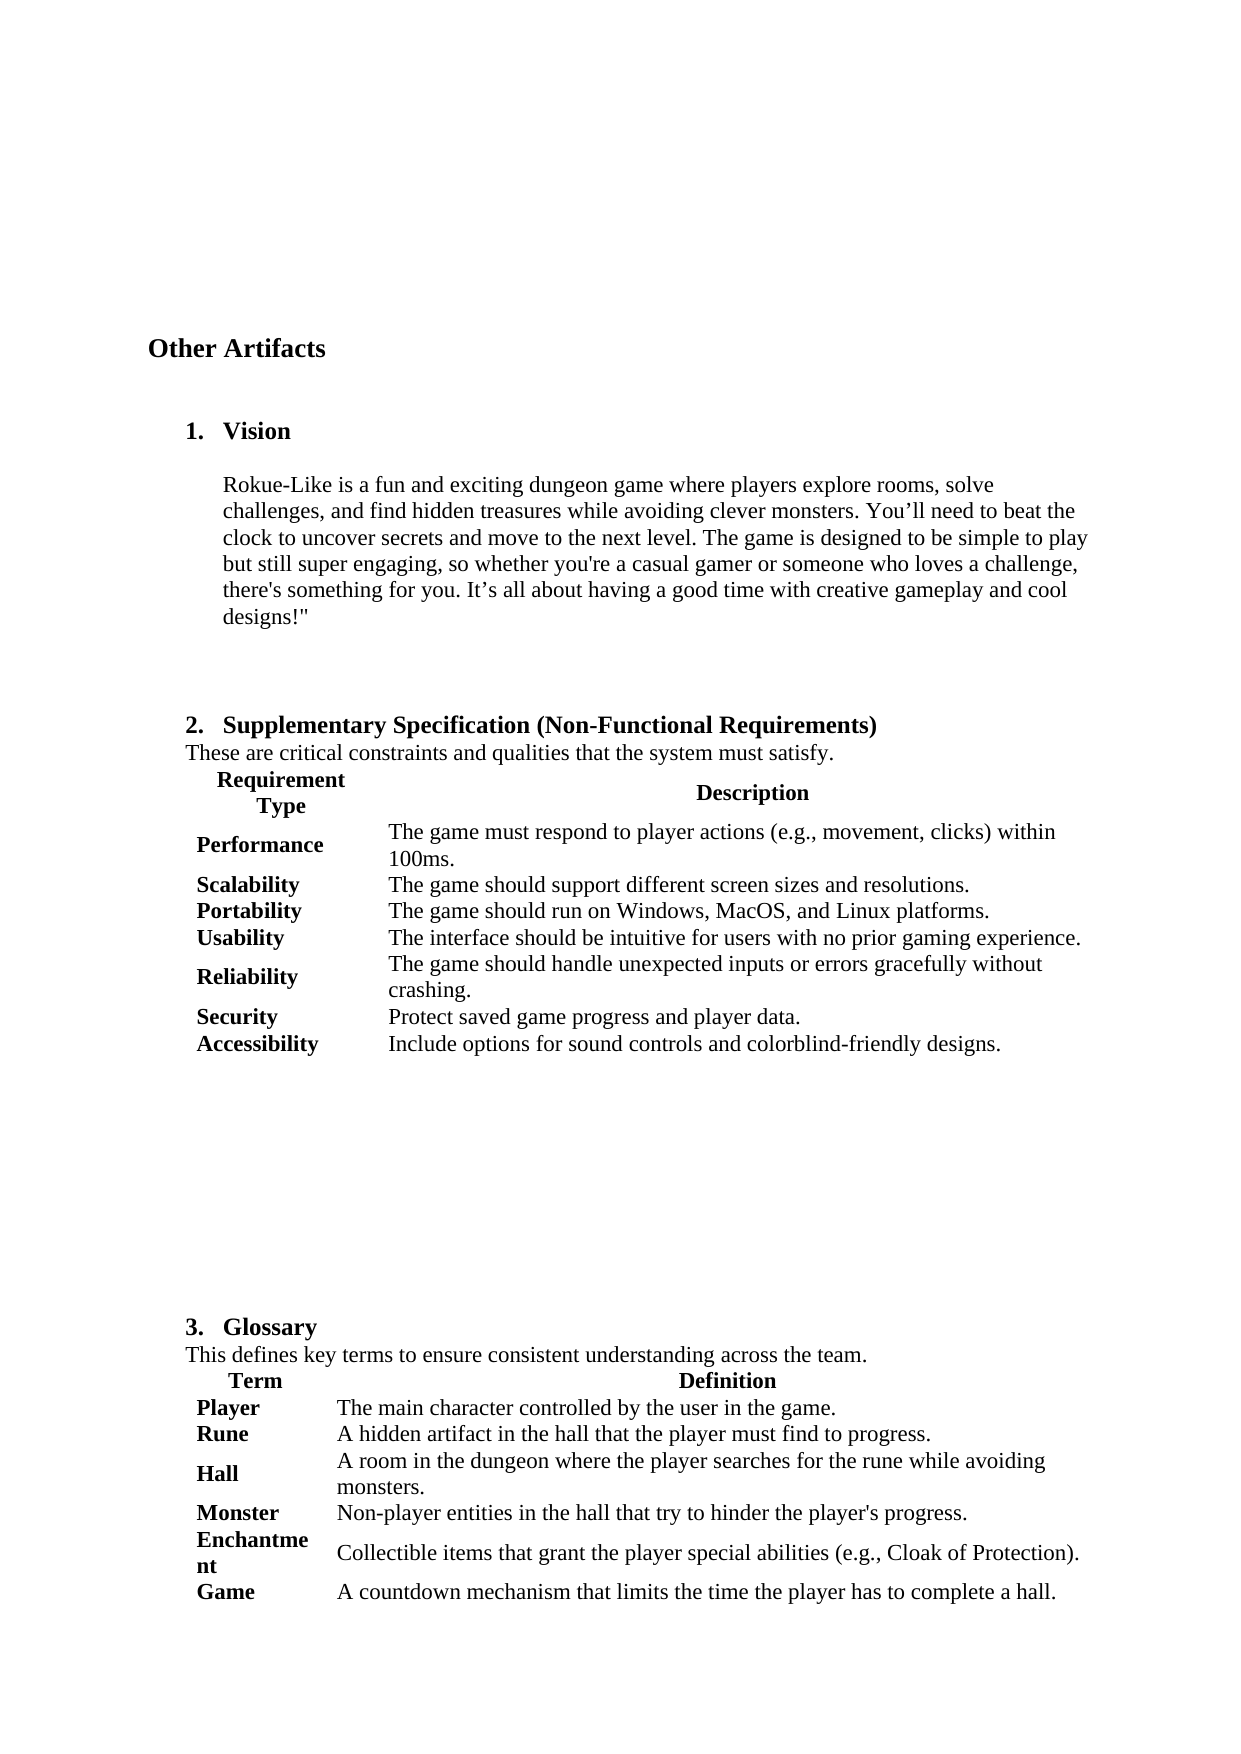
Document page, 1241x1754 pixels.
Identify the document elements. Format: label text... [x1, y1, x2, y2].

table_cell Non-player entities in the hall that try to hinder the player's progress. [325, 1499, 1129, 1526]
text Rokue-Like is a fun and exciting dungeon game where players explore rooms, solve challenges, and find hidden treasures while avoiding clever monsters. You’ll need to beat the clock to uncover secrets and move to the next level. The game is designed to be simple to play but still super engaging, so whether you're a casual gamer or someone who loves a challenge, there's something for you. It’s all about having a good time with creative gameplay and cool designs!" [223, 471, 1093, 629]
table_cell Game Timer [185, 1579, 325, 1605]
table_header Description [377, 766, 1129, 818]
table_cell Usability [185, 924, 377, 950]
table_header Requirement Type [185, 766, 377, 818]
text This defines key terms to ensure consistent understanding across the team. [185, 1341, 1093, 1368]
text Other Artifacts [148, 332, 1093, 363]
list Glossary [185, 1312, 1093, 1341]
table_cell Scalability [185, 871, 377, 897]
table_cell Portability [185, 898, 377, 924]
table_cell The game must respond to player actions (e.g., movement, clicks) within 100ms. [377, 819, 1129, 871]
text These are critical constraints and qualities that the system must satisfy. [185, 739, 1093, 766]
list Vision [185, 416, 1093, 445]
table_cell A room in the dungeon where the player searches for the rune while avoiding monsters. [325, 1447, 1129, 1499]
table_cell A hidden artifact in the hall that the player must find to progress. [325, 1420, 1129, 1447]
table_cell Accessibility [185, 1030, 377, 1056]
table_cell Monster [185, 1499, 325, 1526]
subtitle Supplementary Specification (Non-Functional Requirements) [185, 711, 1093, 739]
table_cell The interface should be intuitive for users with no prior gaming experience. [377, 924, 1129, 950]
table_cell Protect saved game progress and player data. [377, 1003, 1129, 1030]
table_cell The game should handle unexpected inputs or errors gracefully without crashing. [377, 950, 1129, 1003]
table_cell The game should support different screen sizes and resolutions. [377, 871, 1129, 897]
table_cell Include options for sound controls and colorblind-friendly designs. [377, 1030, 1129, 1056]
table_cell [325, 1579, 1129, 1605]
table_header Term [185, 1368, 325, 1394]
table_cell Performance [185, 819, 377, 871]
table_cell Hall [185, 1447, 325, 1499]
table_cell Rune [185, 1420, 325, 1447]
table_cell Player [185, 1394, 325, 1420]
table_cell Reliability [185, 950, 377, 1003]
table_cell Collectible items that grant the player special abilities (e.g., Cloak of Protection). [325, 1526, 1129, 1578]
table_cell Security [185, 1003, 377, 1030]
table_cell The game should run on Windows, MacOS, and Linux platforms. [377, 898, 1129, 924]
table_cell The main character controlled by the user in the game. [325, 1394, 1129, 1420]
table_header Definition [325, 1368, 1129, 1394]
table_cell Enchantment [185, 1526, 325, 1578]
